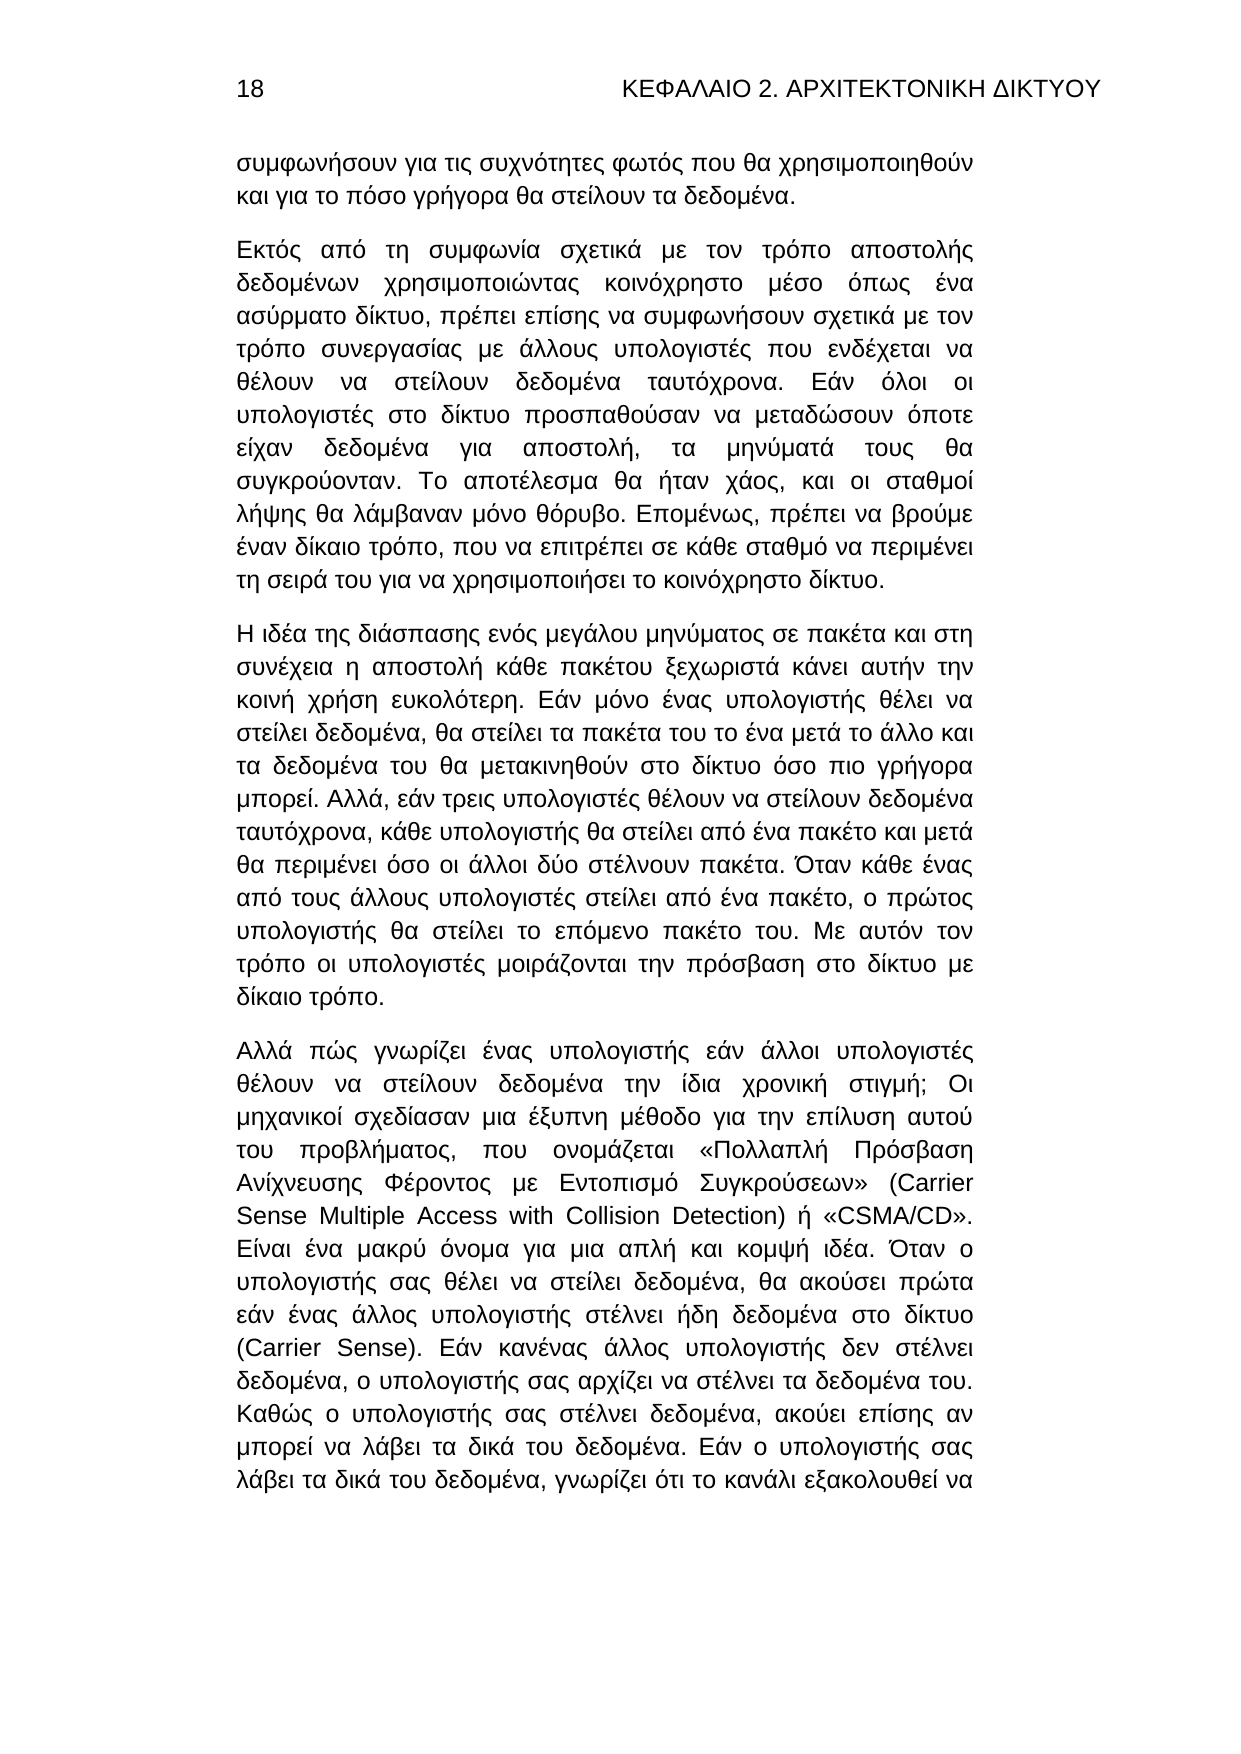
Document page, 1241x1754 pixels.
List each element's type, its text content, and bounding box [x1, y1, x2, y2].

text Η ιδέα της διάσπασης ενός μεγάλου μηνύματος σε πακέτα και στη συνέχεια η αποστολή κάθε πακέτου ξεχωριστά κάνει αυτήν την κοινή χρήση ευκολότερη. Εάν μόνο ένας υπολογιστής θέλει να στείλει δεδομένα, θα στείλει τα πακέτα του το ένα μετά το άλλο και τα δεδομένα του θα μετακινηθούν στο δίκτυο όσο πιο γρήγορα μπορεί. Αλλά, εάν τρεις υπολογιστές θέλουν να στείλουν δεδομένα ταυτόχρονα, κάθε υπολογιστής θα στείλει από ένα πακέτο και μετά θα περιμένει όσο οι άλλοι δύο στέλνουν πακέτα. Όταν κάθε ένας από τους άλλους υπολογιστές στείλει από ένα πακέτο, ο πρώτος υπολογιστής θα στείλει το επόμενο πακέτο του. Με αυτόν τον τρόπο οι υπολογιστές μοιράζονται την πρόσβαση στο δίκτυο με δίκαιο τρόπο. [236, 619, 974, 1011]
text Εκτός από τη συμφωνία σχετικά με τον τρόπο αποστολής δεδομένων χρησιμοποιώντας κοινόχρηστο μέσο όπως ένα ασύρματο δίκτυο, πρέπει επίσης να συμφωνήσουν σχετικά με τον τρόπο συνεργασίας με άλλους υπολογιστές που ενδέχεται να θέλουν να στείλουν δεδομένα ταυτόχρονα. Εάν όλοι οι υπολογιστές στο δίκτυο προσπαθούσαν να μεταδώσουν όποτε είχαν δεδομένα για αποστολή, τα μηνύματά τους θα συγκρούονταν. Το αποτέλεσμα θα ήταν χάος, και οι σταθμοί λήψης θα λάμβαναν μόνο θόρυβο. Επομένως, πρέπει να βρούμε έναν δίκαιο τρόπο, που να επιτρέπει σε κάθε σταθμό να περιμένει τη σειρά του για να χρησιμοποιήσει το κοινόχρηστο δίκτυο. [236, 234, 974, 593]
